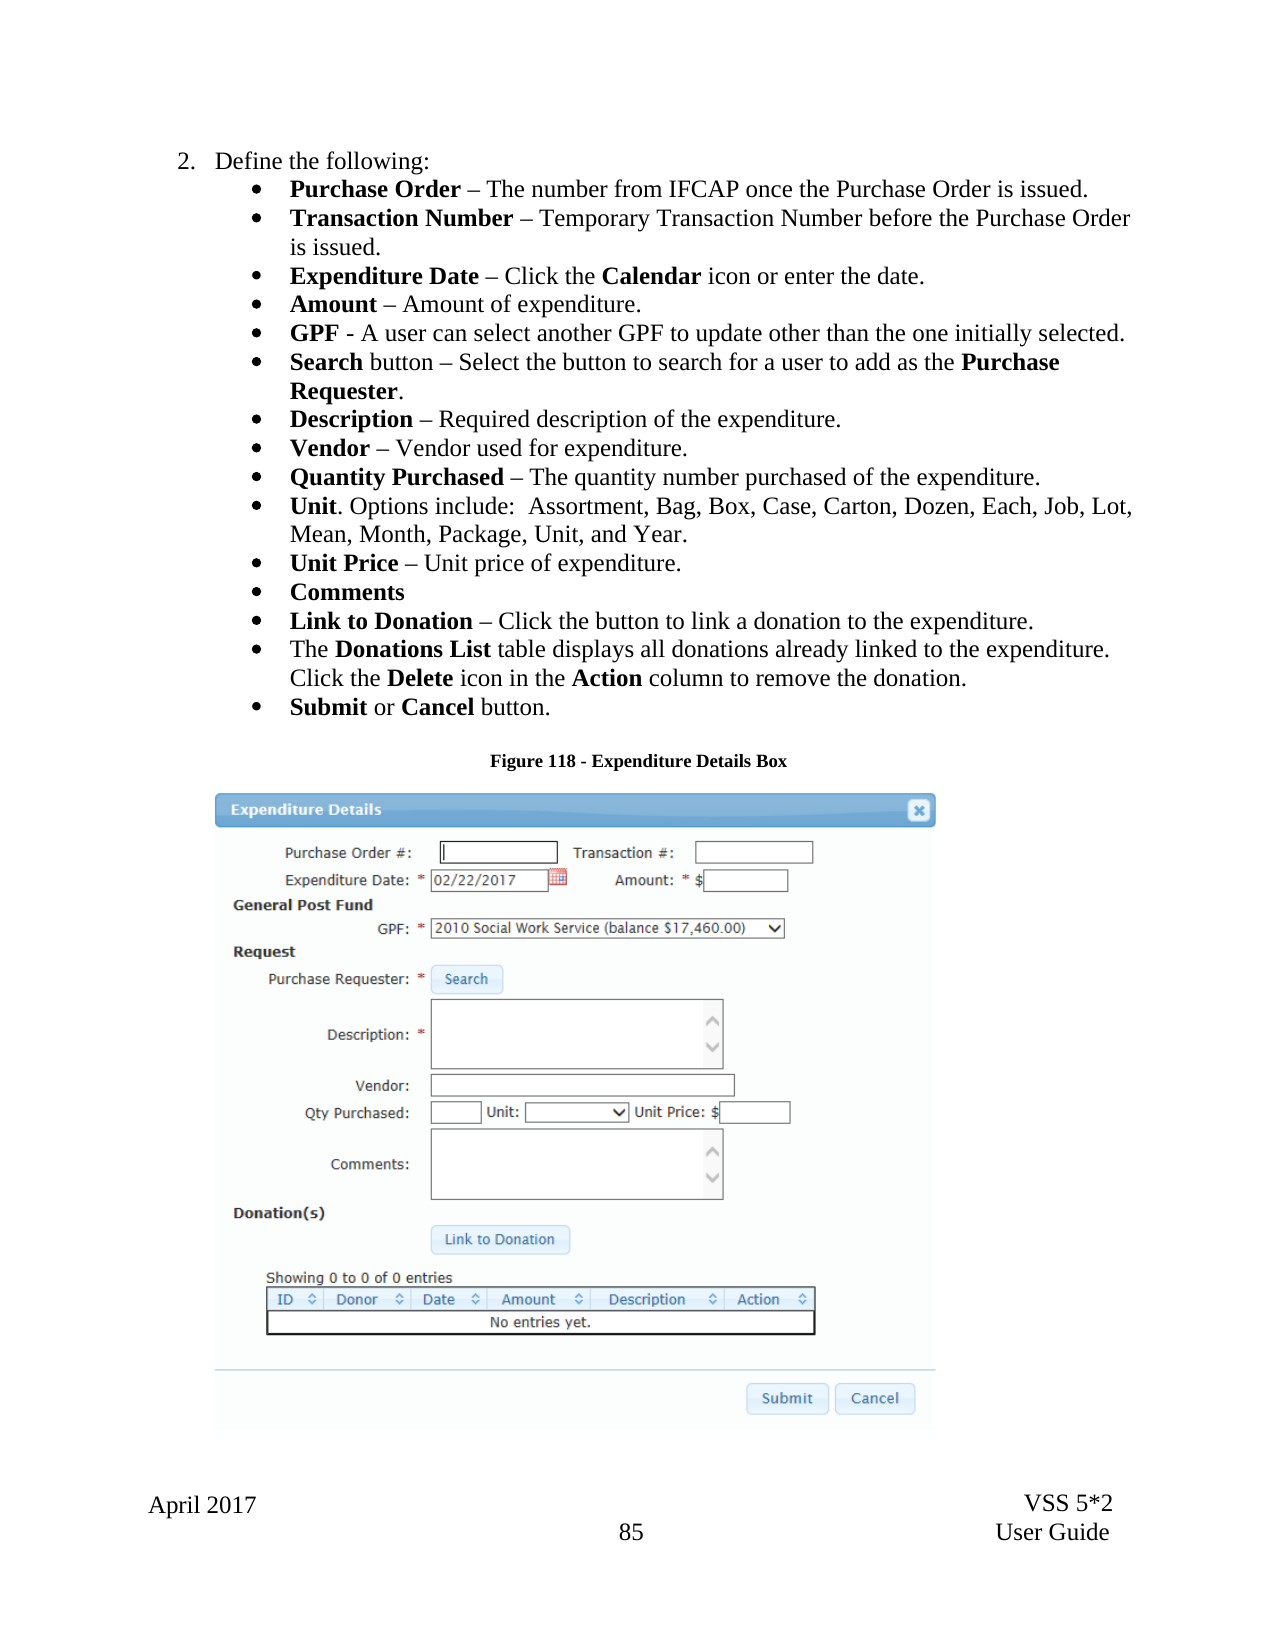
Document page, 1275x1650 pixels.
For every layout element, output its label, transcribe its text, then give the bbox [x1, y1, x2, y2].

list The Donations List table displays all donations already linked to the expenditure. Click the Delete icon in the Action column to remove the donation. [252, 634, 1137, 692]
list Description – Required description of the expenditure. [252, 404, 1137, 433]
list GPF - A user can select another GPF to update other than the one initially selected. [252, 318, 1137, 347]
list Search button – Select the button to search for a user to add as the Purchase Requester. [252, 347, 1137, 404]
list Transaction Number – Temporary Transaction Number before the Purchase Order is issued. [252, 203, 1137, 261]
text Figure 118 - Expenditure Details Box [139, 749, 1137, 771]
list Comments [252, 577, 1137, 606]
list Amount – Amount of expenditure. [252, 289, 1137, 318]
list Unit. Options include: Assortment, Bag, Box, Case, Carton, Dozen, Each, Job, Lot, Mean, Month, Package, Unit, and Year. [252, 491, 1137, 548]
list Expenditure Date – Click the Calendar icon or enter the date. [252, 261, 1137, 289]
list Quantity Purchased – The quantity number purchased of the expenditure. [252, 462, 1137, 491]
list Submit or Cancel button. [252, 692, 1137, 721]
list Unit Price – Unit price of expenditure. [252, 548, 1137, 577]
list Purchase Order – The number from IFCAP once the Purchase Order is issued. [252, 174, 1137, 203]
list Link to Donation – Click the button to link a donation to the expenditure. [252, 606, 1137, 634]
list Vendor – Vendor used for expenditure. [252, 433, 1137, 462]
picture [214, 792, 936, 1433]
list Define the following: [177, 146, 1137, 174]
